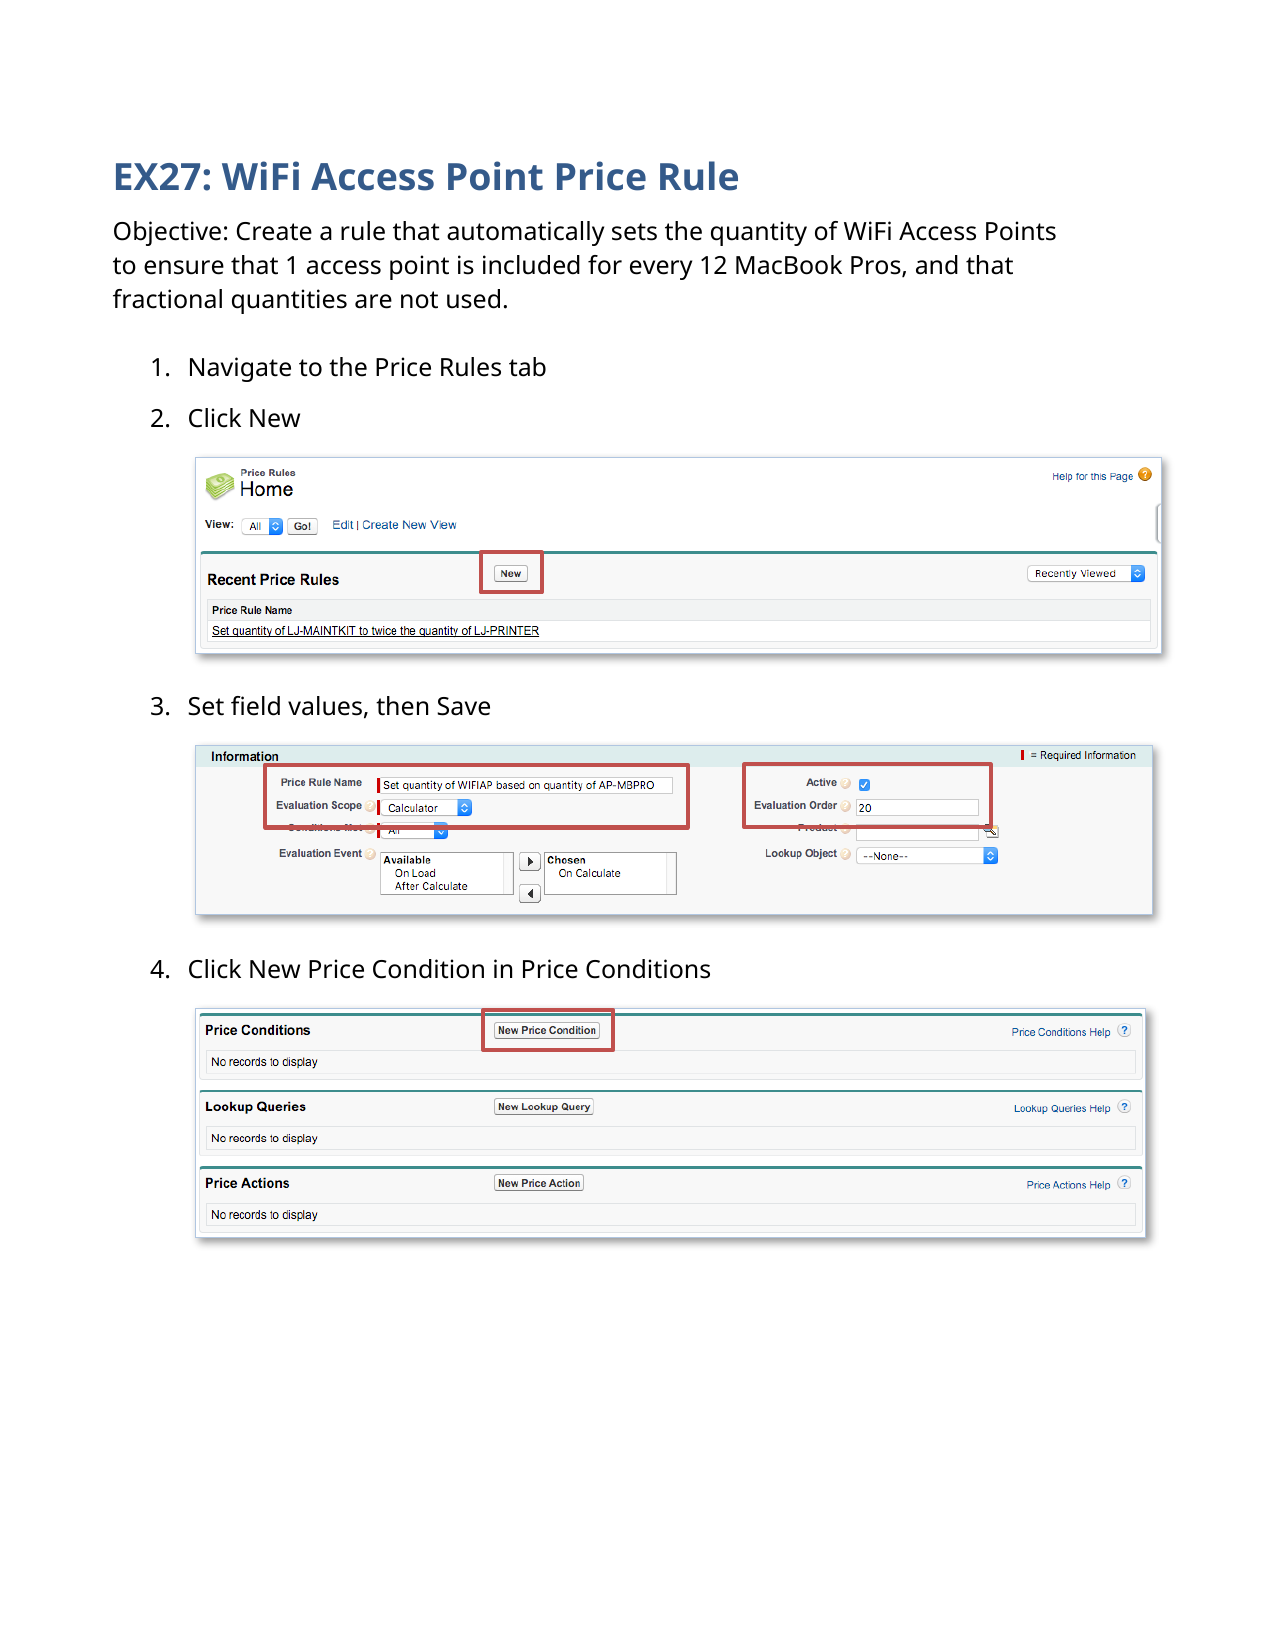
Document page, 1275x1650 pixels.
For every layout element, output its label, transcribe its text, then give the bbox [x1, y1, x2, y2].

subtitle EX27: WiFi Access Point Price Rule [112, 150, 1087, 201]
list Navigate to the Price Rules tab [150, 350, 1087, 384]
picture [196, 458, 1161, 653]
picture [196, 746, 1152, 914]
picture [196, 1009, 1145, 1237]
text Objective: Create a rule that automatically sets the quantity of WiFi Access Points to ensure that 1 access point is included for every 12 MacBook Pros, and that fractional quantities are not used. [112, 213, 1087, 316]
picture [485, 1012, 611, 1048]
